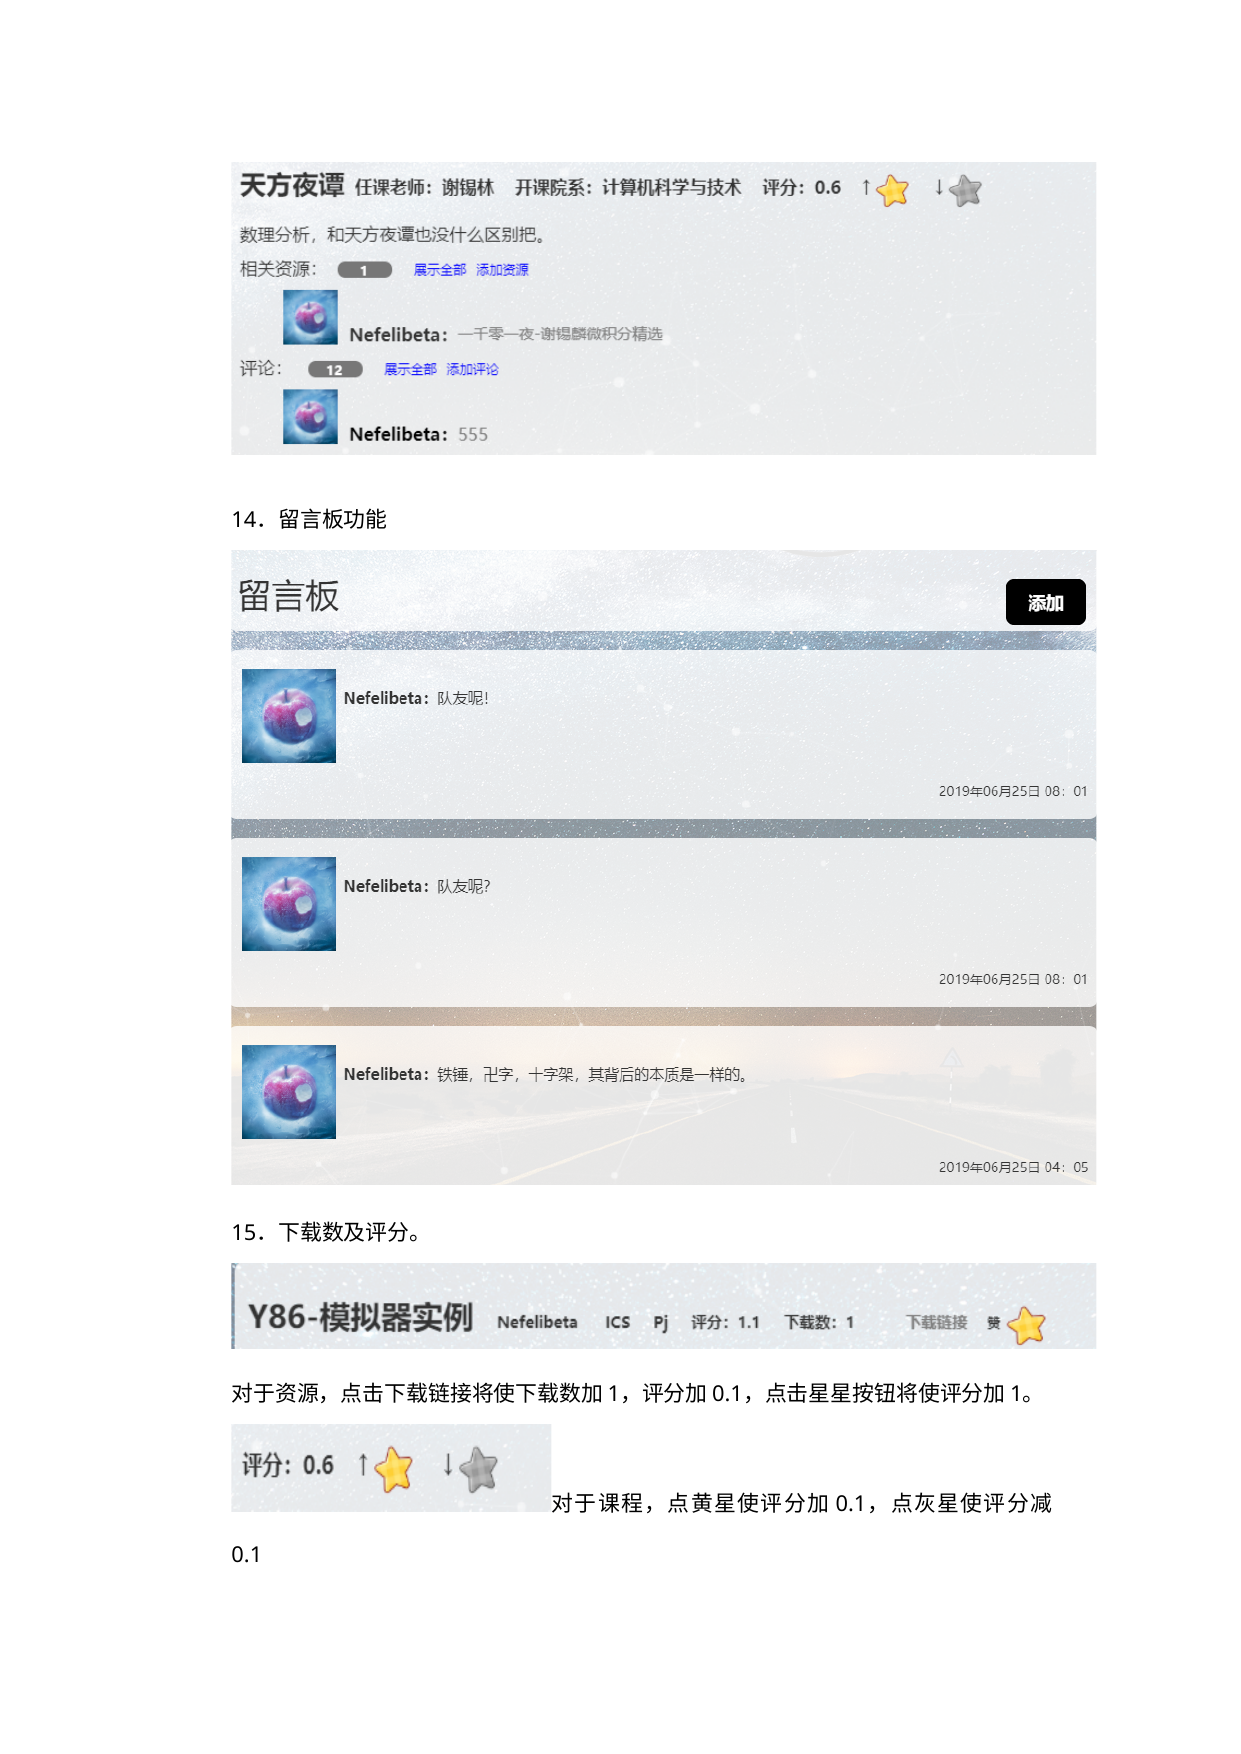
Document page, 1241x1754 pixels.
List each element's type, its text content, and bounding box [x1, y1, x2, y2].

picture [231, 550, 1097, 1185]
text 对于课程，点黄星使评分加0.1，点灰星使评分减0.1 [231, 1424, 1053, 1570]
text 15．下载数及评分。 [231, 1215, 1053, 1248]
text 对于资源，点击下载链接将使下载数加1，评分加0.1，点击星星按钮将使评分加1。 [231, 1376, 1053, 1408]
text 14．留言板功能 [231, 502, 1053, 534]
picture [231, 162, 1097, 455]
picture [231, 1263, 1097, 1349]
picture [231, 1424, 552, 1512]
